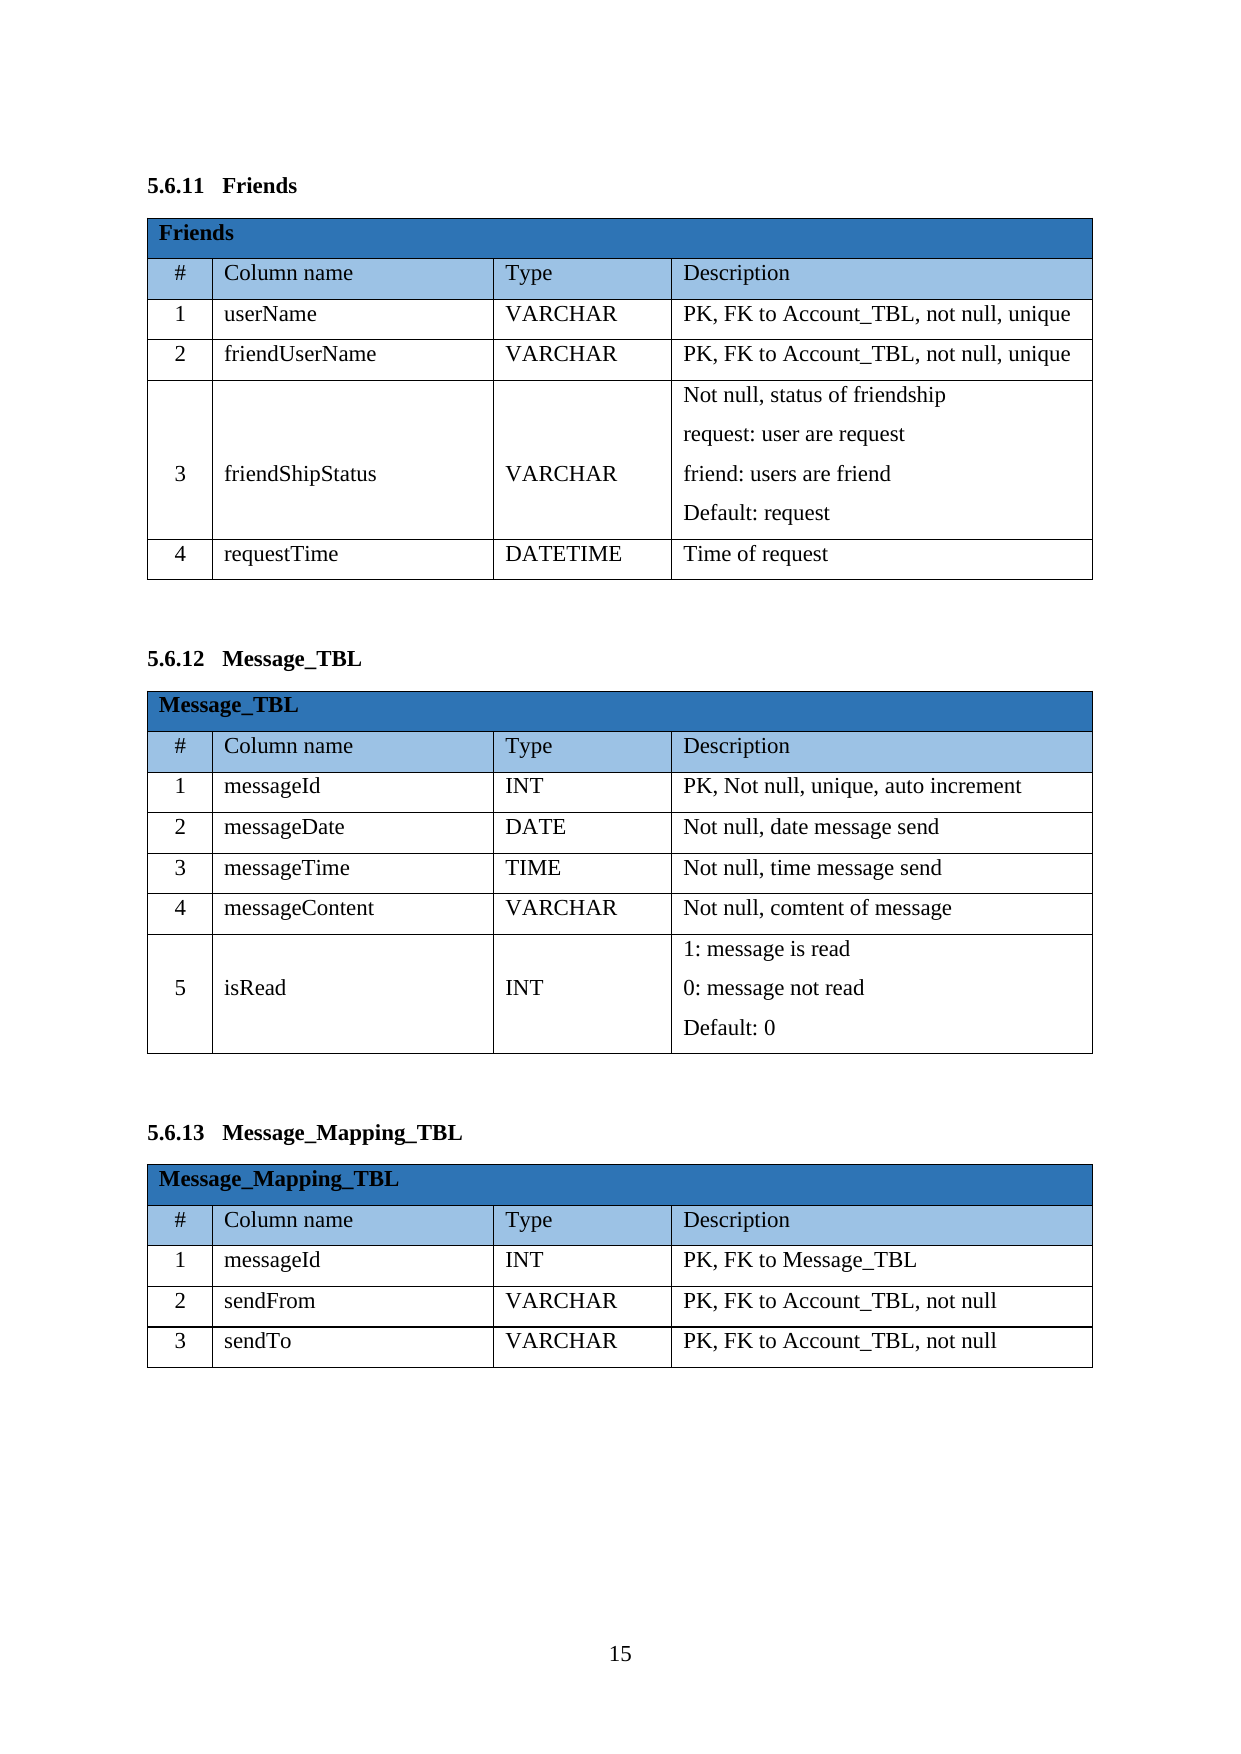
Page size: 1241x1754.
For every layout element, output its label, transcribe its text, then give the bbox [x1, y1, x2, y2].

table_cell PK, FK to Account_TBL, not null, unique [672, 300, 1092, 339]
table_cell # [148, 732, 212, 772]
table_cell Not null, comtent of message [672, 894, 1092, 934]
table_cell PK, FK to Account_TBL, not null [672, 1328, 1092, 1367]
table_cell PK, Not null, unique, auto increment [672, 773, 1092, 812]
table_cell Description [672, 1206, 1092, 1245]
table_cell 3 [148, 854, 212, 893]
table_cell requestTime [213, 540, 493, 579]
table_cell VARCHAR [494, 894, 671, 934]
table_cell 3 [148, 1328, 212, 1367]
table_header Friends [148, 219, 1092, 258]
subtitle Message_Mapping_TBL [147, 1119, 1093, 1145]
table_cell PK, FK to Account_TBL, not null [672, 1287, 1092, 1326]
subtitle Friends [147, 172, 1093, 198]
table_cell messageId [213, 1246, 493, 1286]
table_cell VARCHAR [494, 381, 671, 539]
table_cell 2 [148, 1287, 212, 1326]
table_cell VARCHAR [494, 340, 671, 380]
table_cell Description [672, 259, 1092, 299]
table_cell Description [672, 732, 1092, 772]
table_cell DATETIME [494, 540, 671, 579]
table_header Message_TBL [148, 692, 1092, 731]
table_cell 1 [148, 1246, 212, 1286]
table_cell Column name [213, 1206, 493, 1245]
table_cell Type [494, 732, 671, 772]
table_cell 3 [148, 381, 212, 539]
table_cell Column name [213, 732, 493, 772]
table_cell 2 [148, 813, 212, 853]
table_cell Time of request [672, 540, 1092, 579]
table_cell 4 [148, 540, 212, 579]
table_cell friendShipStatus [213, 381, 493, 539]
table_cell PK, FK to Account_TBL, not null, unique [672, 340, 1092, 380]
table_cell VARCHAR [494, 300, 671, 339]
table_cell userName [213, 300, 493, 339]
table_cell Not null, status of friendship request: user are request friend: users are friend Default: request [672, 381, 1092, 539]
table_cell PK, FK to Message_TBL [672, 1246, 1092, 1286]
table_cell # [148, 259, 212, 299]
table_cell isRead [213, 935, 493, 1053]
table_cell INT [494, 1246, 671, 1286]
table_cell messageTime [213, 854, 493, 893]
table_cell messageContent [213, 894, 493, 934]
table_cell 5 [148, 935, 212, 1053]
table_cell 1: message is read 0: message not read Default: 0 [672, 935, 1092, 1053]
table_cell TIME [494, 854, 671, 893]
table_cell Not null, date message send [672, 813, 1092, 853]
table_cell # [148, 1206, 212, 1245]
table_cell Type [494, 259, 671, 299]
table_cell 4 [148, 894, 212, 934]
table_cell sendFrom [213, 1287, 493, 1326]
table_cell Column name [213, 259, 493, 299]
table_cell Type [494, 1206, 671, 1245]
table_cell sendTo [213, 1328, 493, 1367]
table_cell VARCHAR [494, 1328, 671, 1367]
table_cell messageId [213, 773, 493, 812]
table_cell Not null, time message send [672, 854, 1092, 893]
table_cell 1 [148, 300, 212, 339]
table_cell 2 [148, 340, 212, 380]
table_cell messageDate [213, 813, 493, 853]
table_cell friendUserName [213, 340, 493, 380]
table_header Message_Mapping_TBL [148, 1165, 1092, 1205]
table_cell DATE [494, 813, 671, 853]
subtitle Message_TBL [147, 645, 1093, 671]
table_cell INT [494, 935, 671, 1053]
table_cell 1 [148, 773, 212, 812]
table_cell VARCHAR [494, 1287, 671, 1326]
table_cell INT [494, 773, 671, 812]
